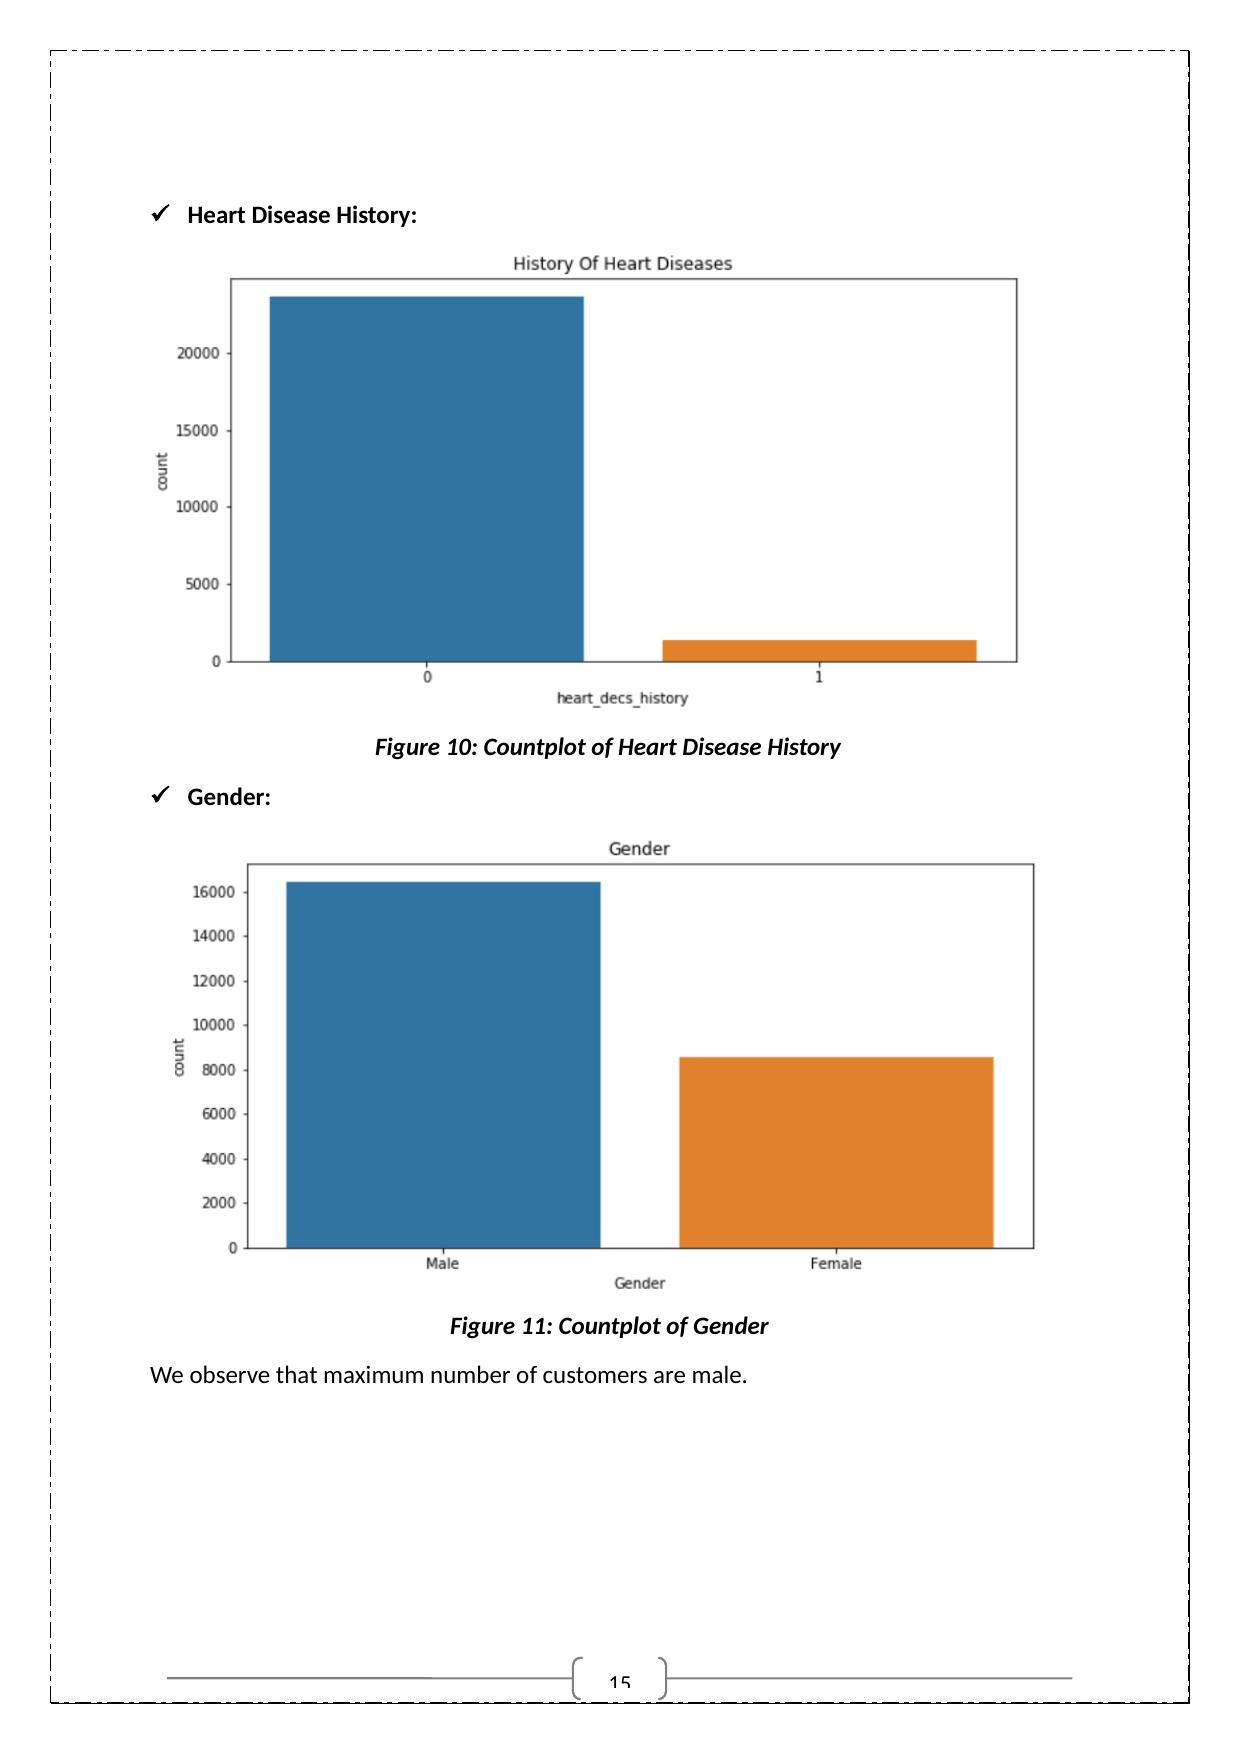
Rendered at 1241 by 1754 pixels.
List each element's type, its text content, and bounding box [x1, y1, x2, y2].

list Heart Disease History: [150, 199, 1089, 230]
text Figure 10: Countplot of Heart Disease History [150, 732, 1089, 762]
picture [150, 249, 1036, 713]
text We observe that maximum number of customers are male. [150, 1359, 1089, 1390]
text Figure 11: Countplot of Gender [150, 1310, 1089, 1341]
list Gender: [150, 781, 1089, 812]
picture [150, 830, 1055, 1292]
